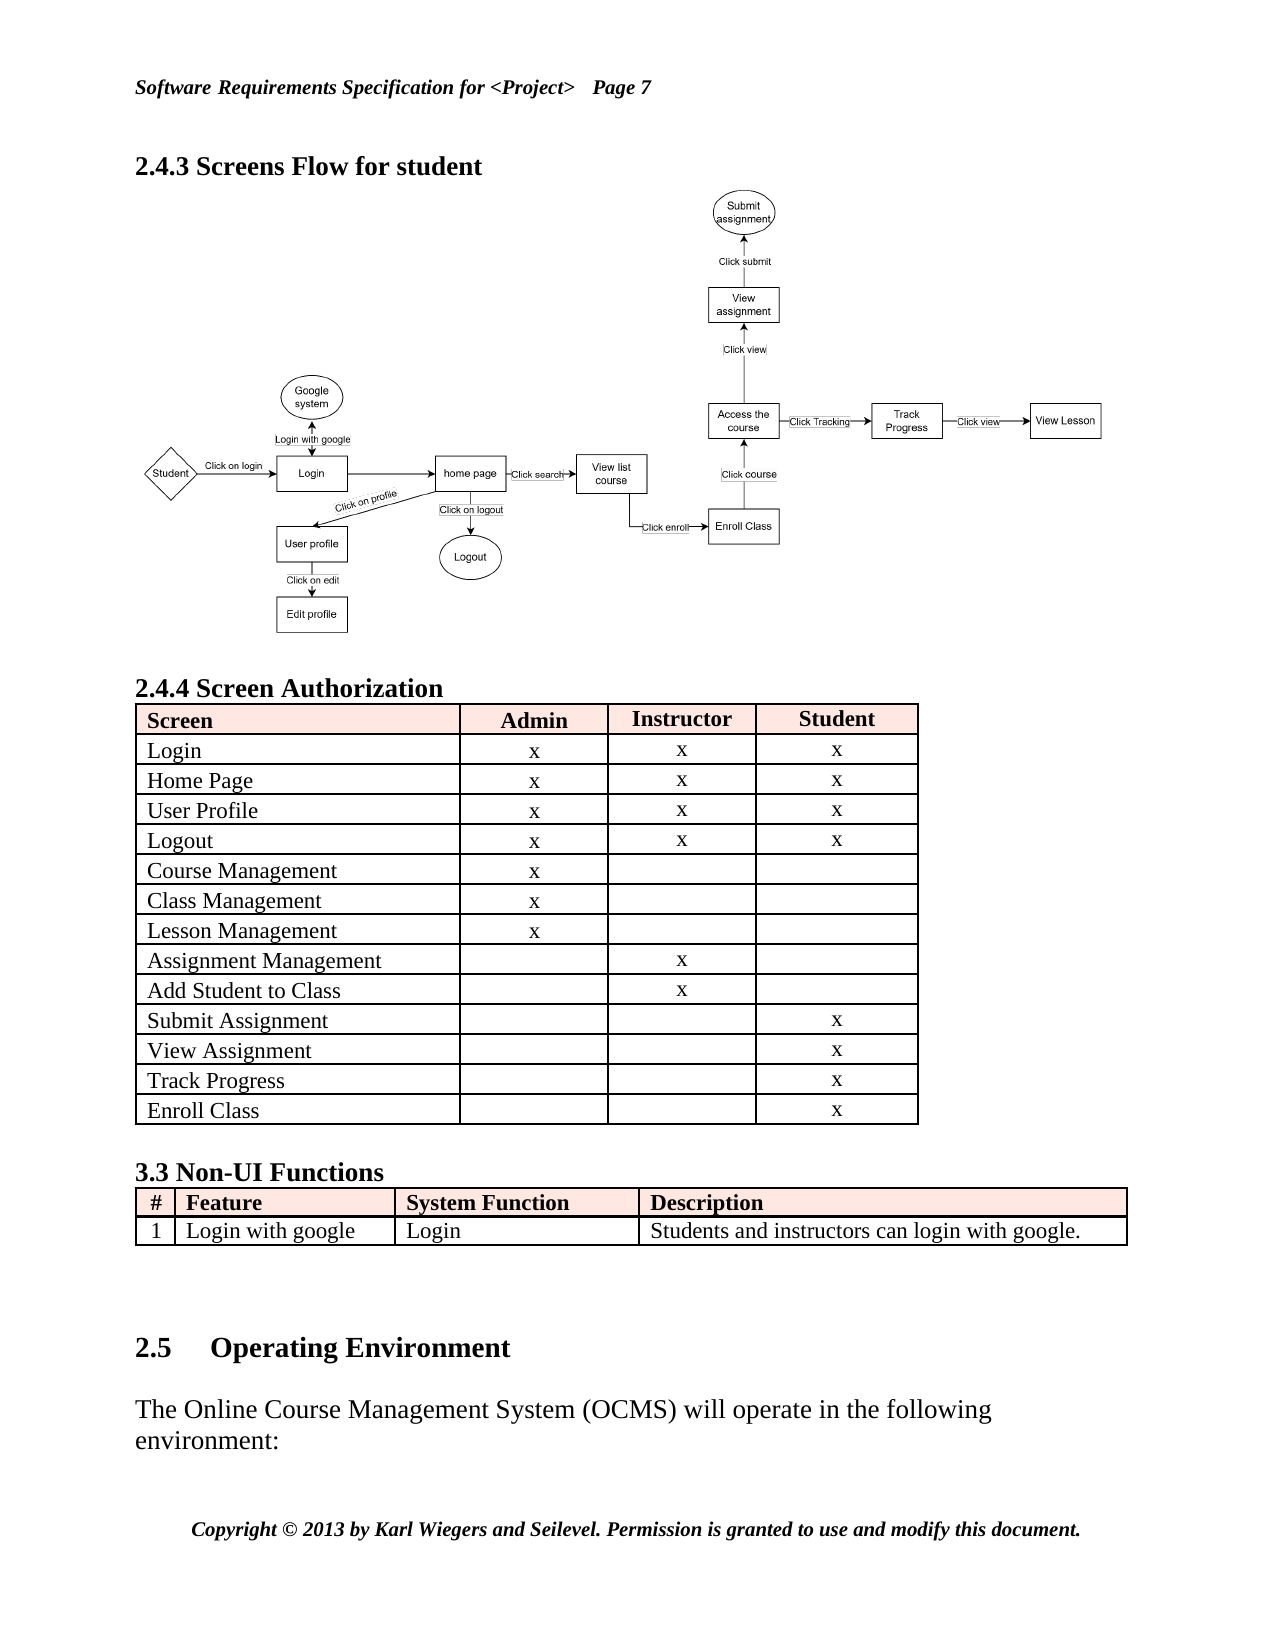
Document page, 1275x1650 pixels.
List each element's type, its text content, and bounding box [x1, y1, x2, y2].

table_cell x [757, 1005, 917, 1033]
table_header # [137, 1189, 174, 1215]
table_cell [609, 855, 755, 883]
table_cell [757, 945, 917, 973]
table_cell View Assignment [137, 1035, 459, 1063]
subtitle 2.4.3 Screens Flow for student [135, 150, 1140, 181]
table_cell [609, 1095, 755, 1123]
table_cell Course Management [137, 855, 459, 883]
table_cell [757, 915, 917, 943]
table_cell x [609, 945, 755, 973]
table_cell x [461, 735, 607, 763]
table_cell [609, 915, 755, 943]
table_header Student [757, 705, 917, 733]
text The Online Course Management System (OCMS) will operate in the following environment: [135, 1393, 1140, 1455]
table_cell 1 [137, 1218, 174, 1244]
table_header Screen [137, 705, 459, 733]
table_cell [461, 1095, 607, 1123]
picture [135, 181, 1110, 642]
table_cell [461, 945, 607, 973]
table_cell x [757, 825, 917, 853]
table_cell Login [396, 1218, 638, 1244]
table_cell [461, 1065, 607, 1093]
table_header Feature [176, 1189, 394, 1215]
table_cell x [461, 795, 607, 823]
table_cell Enroll Class [137, 1095, 459, 1123]
table_cell [609, 1005, 755, 1033]
table_header Description [640, 1189, 1126, 1215]
table_cell Home Page [137, 765, 459, 793]
table_cell [461, 1005, 607, 1033]
table_cell x [609, 825, 755, 853]
table_header System Function [396, 1189, 638, 1215]
table_cell x [609, 735, 755, 763]
table_cell Track Progress [137, 1065, 459, 1093]
table_cell x [461, 885, 607, 913]
table_cell Login [137, 735, 459, 763]
table_cell x [461, 855, 607, 883]
table_cell Lesson Management [137, 915, 459, 943]
table_cell [609, 885, 755, 913]
table_cell x [757, 735, 917, 763]
table_cell x [757, 1065, 917, 1093]
table_cell [757, 885, 917, 913]
table_cell [757, 855, 917, 883]
table_header Admin [461, 705, 607, 733]
table_cell x [757, 765, 917, 793]
table_header Instructor [609, 705, 755, 733]
table_cell [609, 1035, 755, 1063]
table_cell Submit Assignment [137, 1005, 459, 1033]
table_cell x [757, 1095, 917, 1123]
table_cell Class Management [137, 885, 459, 913]
subtitle 2.4.4 Screen Authorization [135, 672, 1140, 703]
table_cell x [461, 915, 607, 943]
table_cell x [609, 975, 755, 1003]
table_cell Login with google [176, 1218, 394, 1244]
table_cell x [609, 795, 755, 823]
table_cell Add Student to Class [137, 975, 459, 1003]
subtitle 3.3 Non-UI Functions [135, 1156, 1140, 1187]
table_cell Students and instructors can login with google. [640, 1218, 1126, 1244]
table_cell x [757, 1035, 917, 1063]
table_cell x [461, 765, 607, 793]
table_cell x [609, 765, 755, 793]
table_cell [609, 1065, 755, 1093]
table_cell [757, 975, 917, 1003]
table_cell [461, 975, 607, 1003]
table_cell Logout [137, 825, 459, 853]
table_cell User Profile [137, 795, 459, 823]
table_cell x [757, 795, 917, 823]
table_cell x [461, 825, 607, 853]
subtitle Operating Environment [135, 1330, 1140, 1364]
table_cell Assignment Management [137, 945, 459, 973]
table_cell [461, 1035, 607, 1063]
